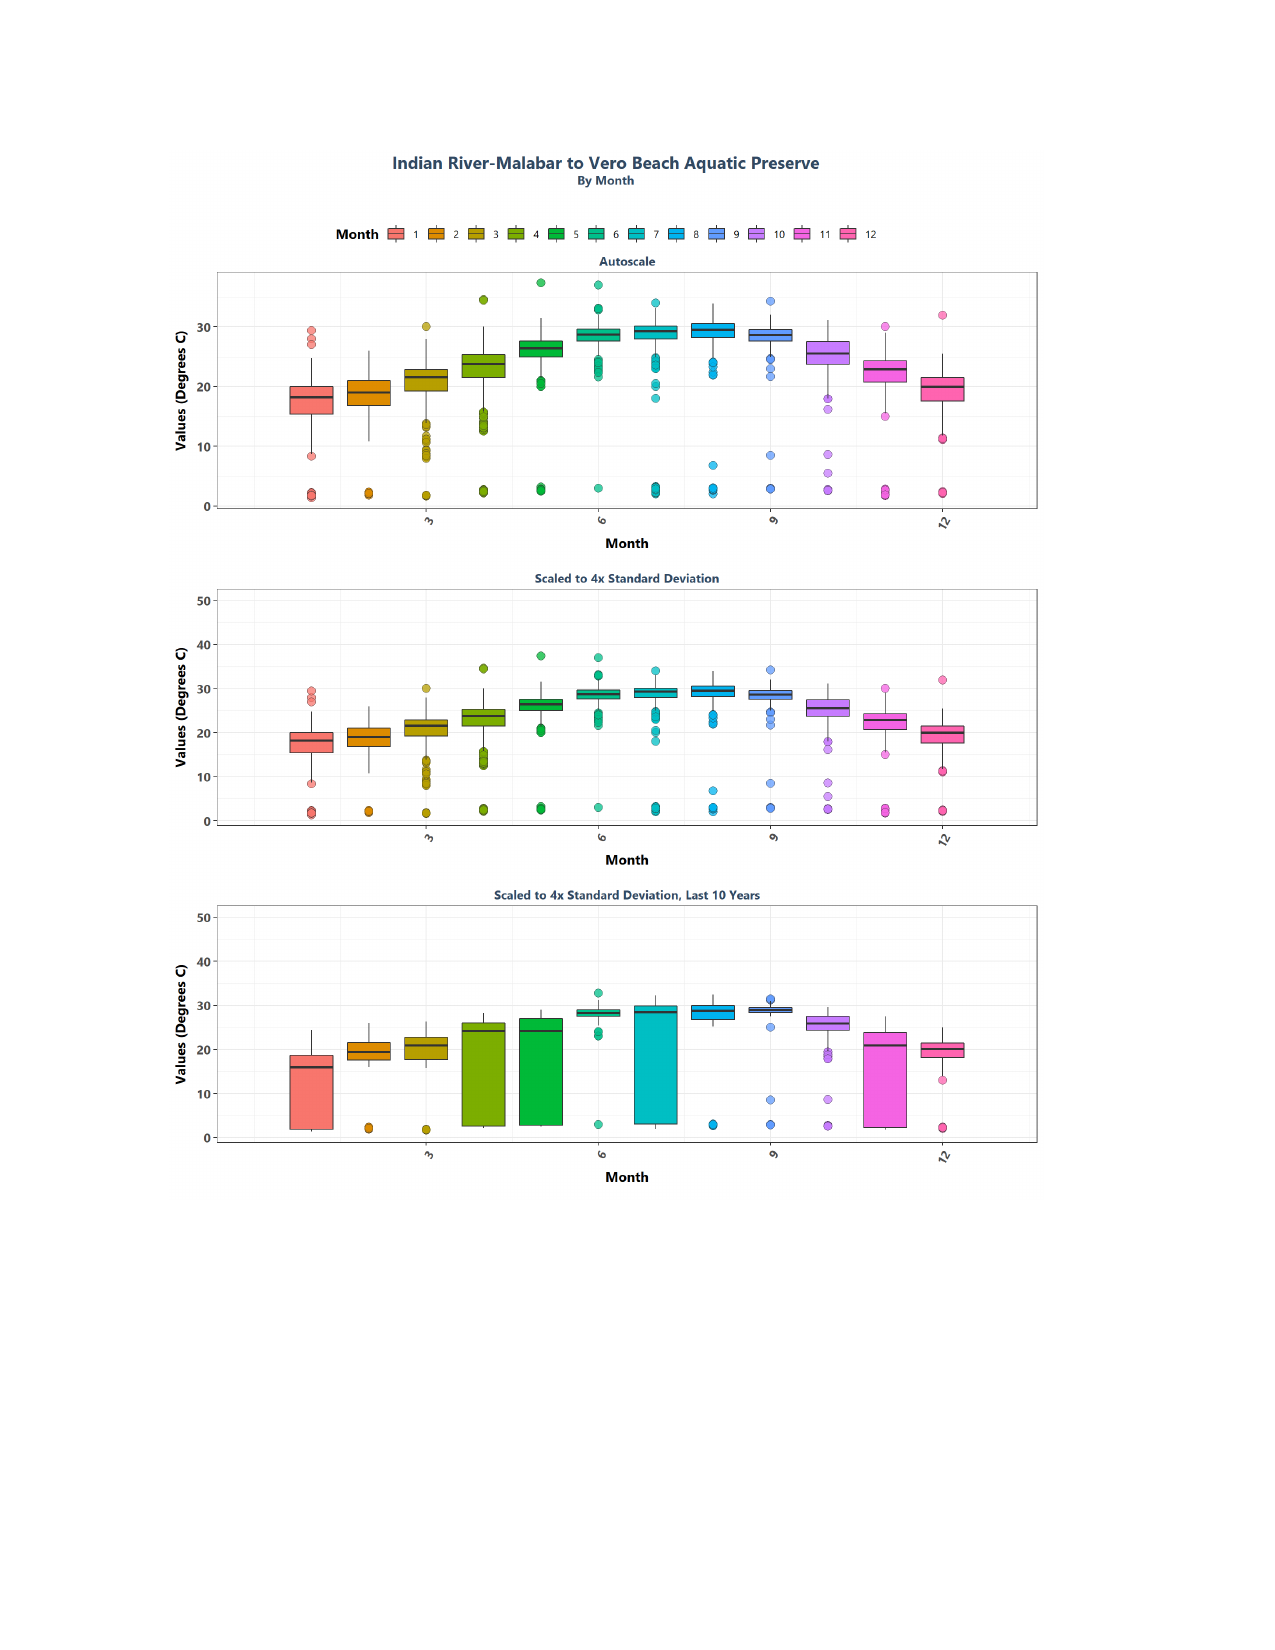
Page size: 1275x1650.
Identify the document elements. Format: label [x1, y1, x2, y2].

picture [168, 150, 1044, 1200]
